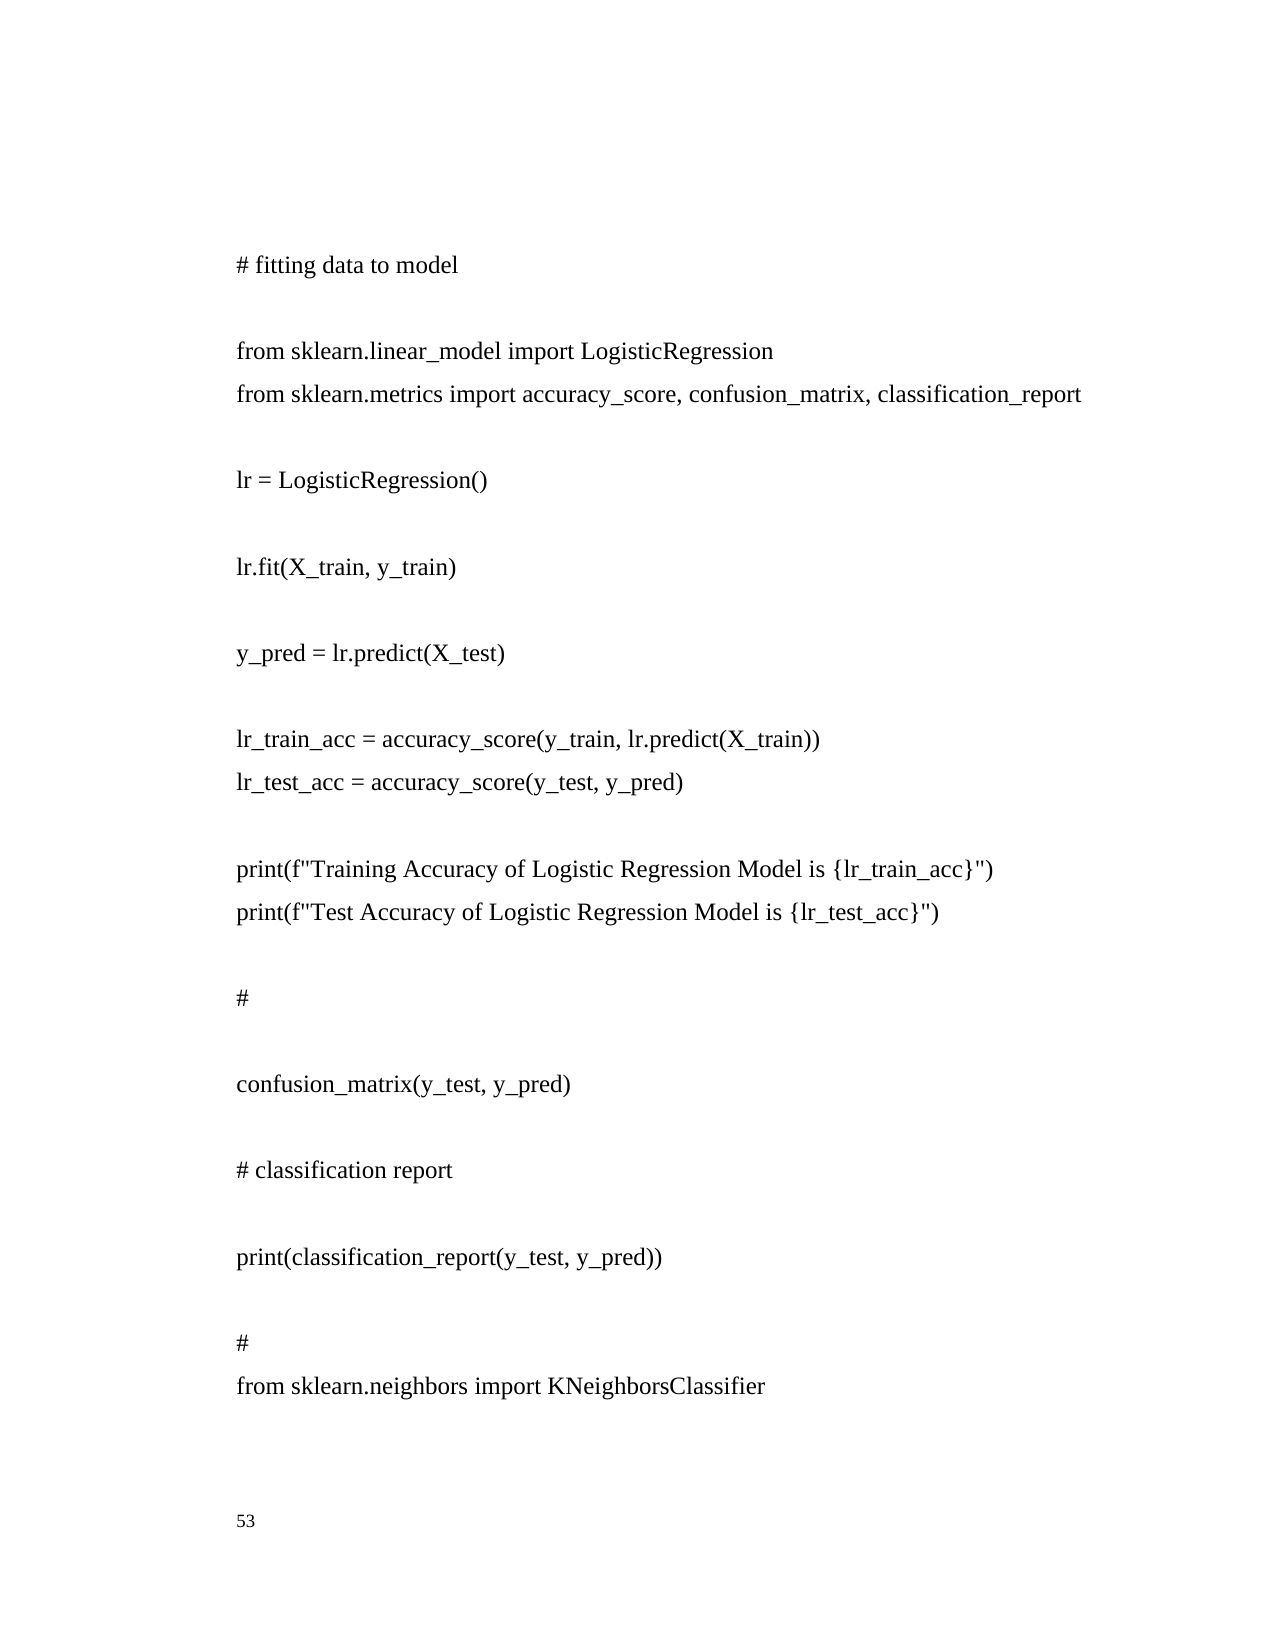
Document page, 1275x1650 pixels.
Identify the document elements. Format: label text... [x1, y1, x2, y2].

text # classification report [236, 1156, 1127, 1184]
text lr.fit(X_train, y_train) [236, 552, 1127, 581]
text print(f"Training Accuracy of Logistic Regression Model is {lr_train_acc}") [236, 854, 1127, 882]
text lr_test_acc = accuracy_score(y_test, y_pred) [236, 767, 1127, 796]
text y_pred = lr.predict(X_test) [236, 638, 1127, 667]
text # [236, 1328, 1127, 1357]
text lr = LogisticRegression() [236, 466, 1127, 494]
text # [236, 983, 1127, 1012]
text lr_train_acc = accuracy_score(y_train, lr.predict(X_train)) [236, 724, 1127, 753]
text from sklearn.neighbors import KNeighborsClassifier [236, 1371, 1127, 1400]
text # fitting data to model [236, 250, 1127, 279]
text confusion_matrix(y_test, y_pred) [236, 1069, 1127, 1098]
text print(f"Test Accuracy of Logistic Regression Model is {lr_test_acc}") [236, 897, 1127, 926]
text from sklearn.linear_model import LogisticRegression [236, 336, 1127, 365]
text from sklearn.metrics import accuracy_score, confusion_matrix, classification_report [236, 379, 1127, 408]
text print(classification_report(y_test, y_pred)) [236, 1242, 1127, 1271]
